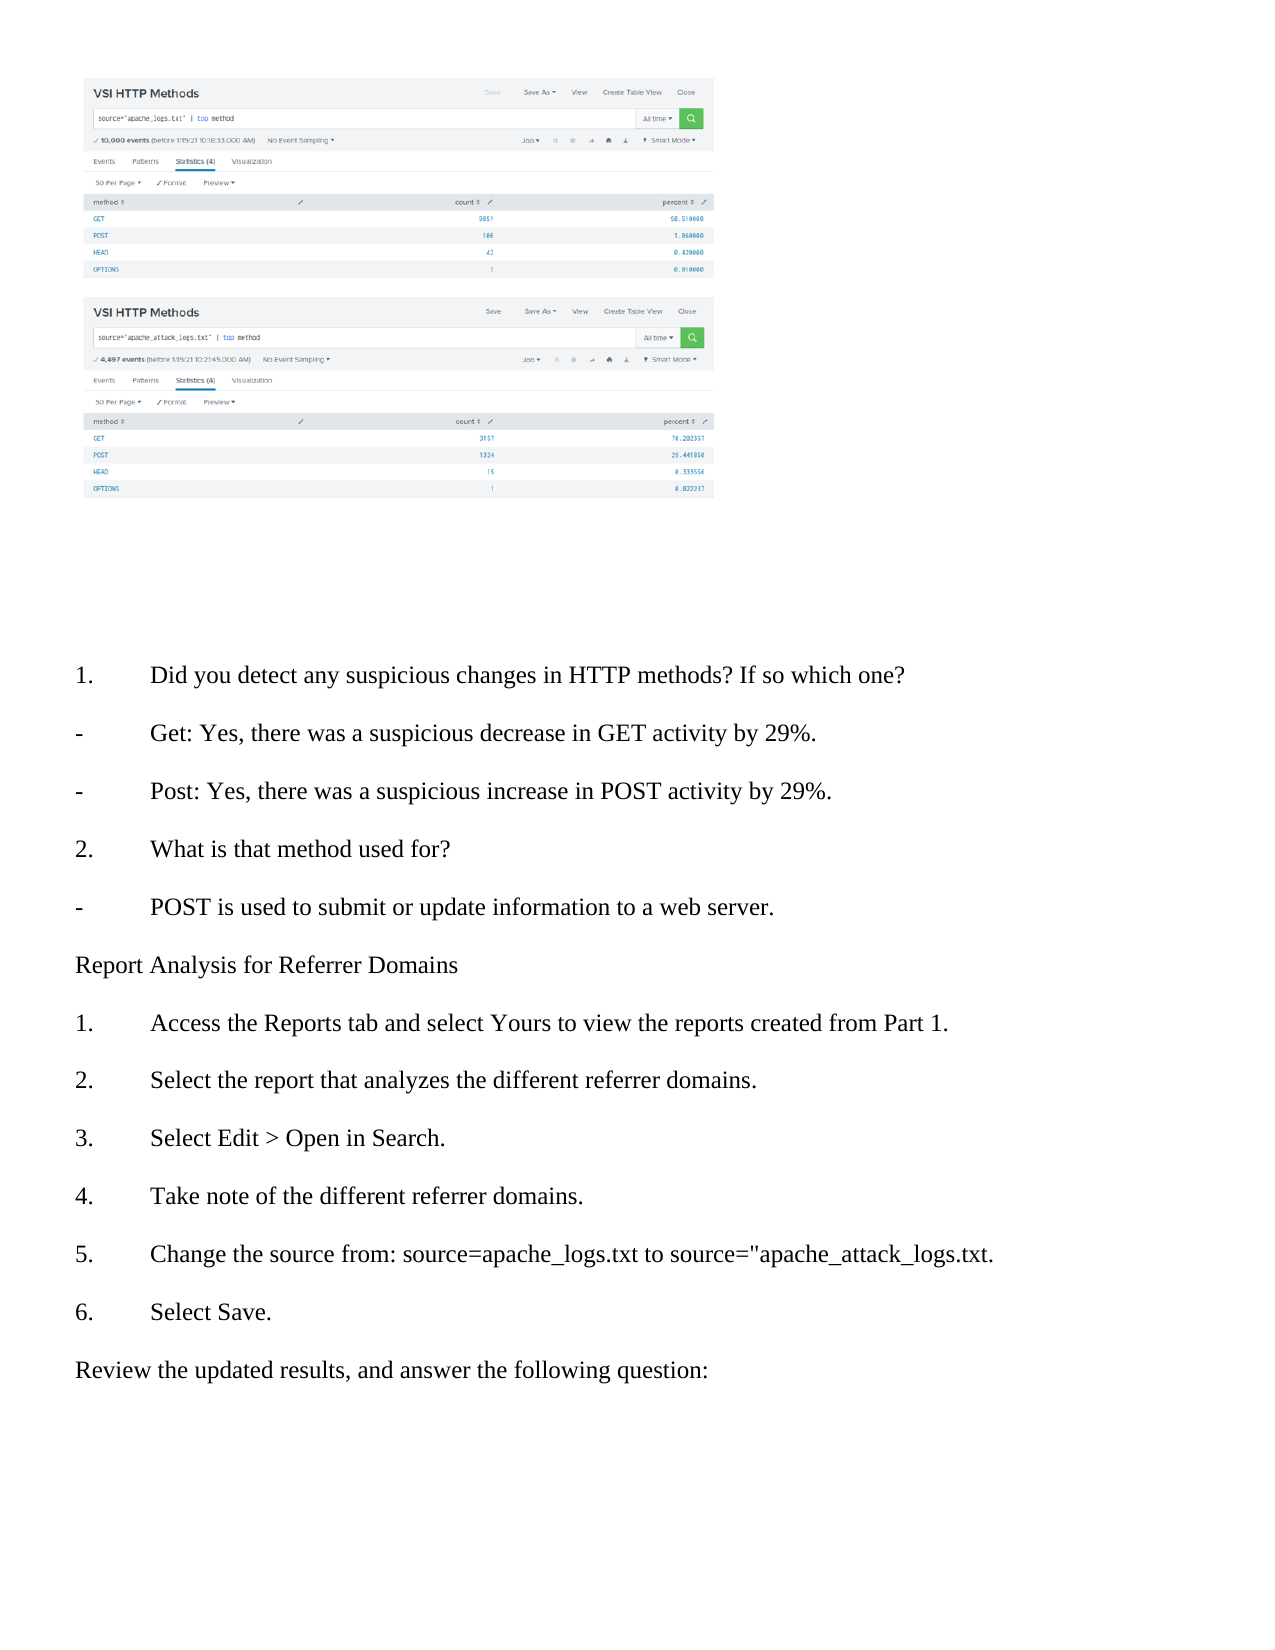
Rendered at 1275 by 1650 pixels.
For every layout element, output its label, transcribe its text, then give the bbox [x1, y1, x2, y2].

text 2. What is that method used for? [75, 834, 1200, 863]
text 4. Take note of the different referrer domains. [75, 1181, 1200, 1210]
text Review the updated results, and answer the following question: [75, 1355, 1200, 1384]
text 5. Change the source from: source=apache_logs.txt to source="apache_attack_logs.txt. [75, 1239, 1200, 1268]
text 1. Did you detect any suspicious changes in HTTP methods? If so which one? [75, 660, 1200, 689]
text - Get: Yes, there was a suspicious decrease in GET activity by 29%. [75, 718, 1200, 747]
text 6. Select Save. [75, 1297, 1200, 1326]
text 1. Access the Reports tab and select Yours to view the reports created from Part 1. [75, 1008, 1200, 1036]
text - POST is used to submit or update information to a web server. [75, 892, 1200, 921]
text - Post: Yes, there was a suspicious increase in POST activity by 29%. [75, 776, 1200, 805]
text 2. Select the report that analyzes the different referrer domains. [75, 1066, 1200, 1094]
picture [75, 75, 758, 516]
text Report Analysis for Referrer Domains [75, 950, 1200, 978]
text 3. Select Edit > Open in Search. [75, 1123, 1200, 1152]
